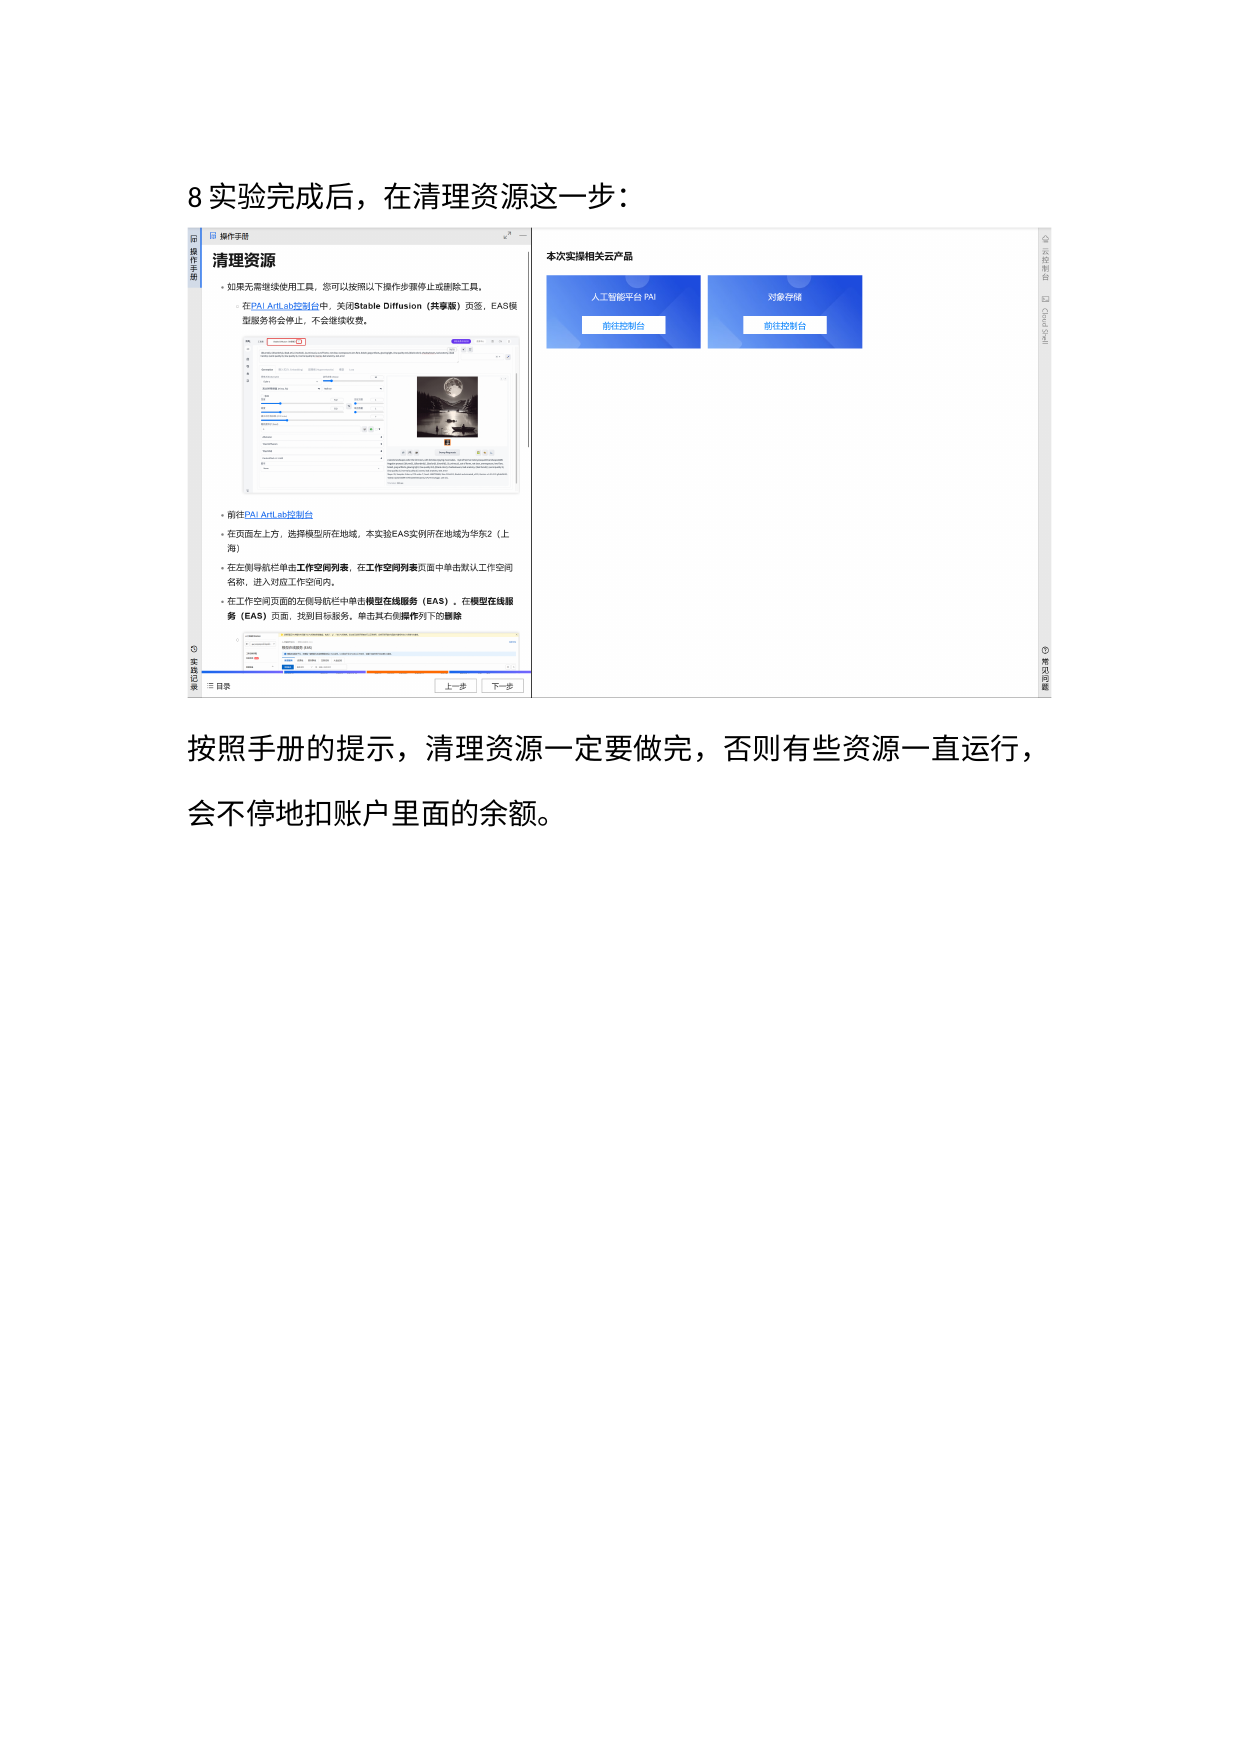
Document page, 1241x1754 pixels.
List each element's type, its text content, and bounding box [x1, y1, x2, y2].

text 按照手册的提示，清理资源一定要做完，否则有些资源一直运行，会不停地扣账户里面的余额。 [187, 714, 1053, 844]
text 8实验完成后，在清理资源这一步： [187, 162, 1053, 227]
picture [187, 227, 1052, 698]
